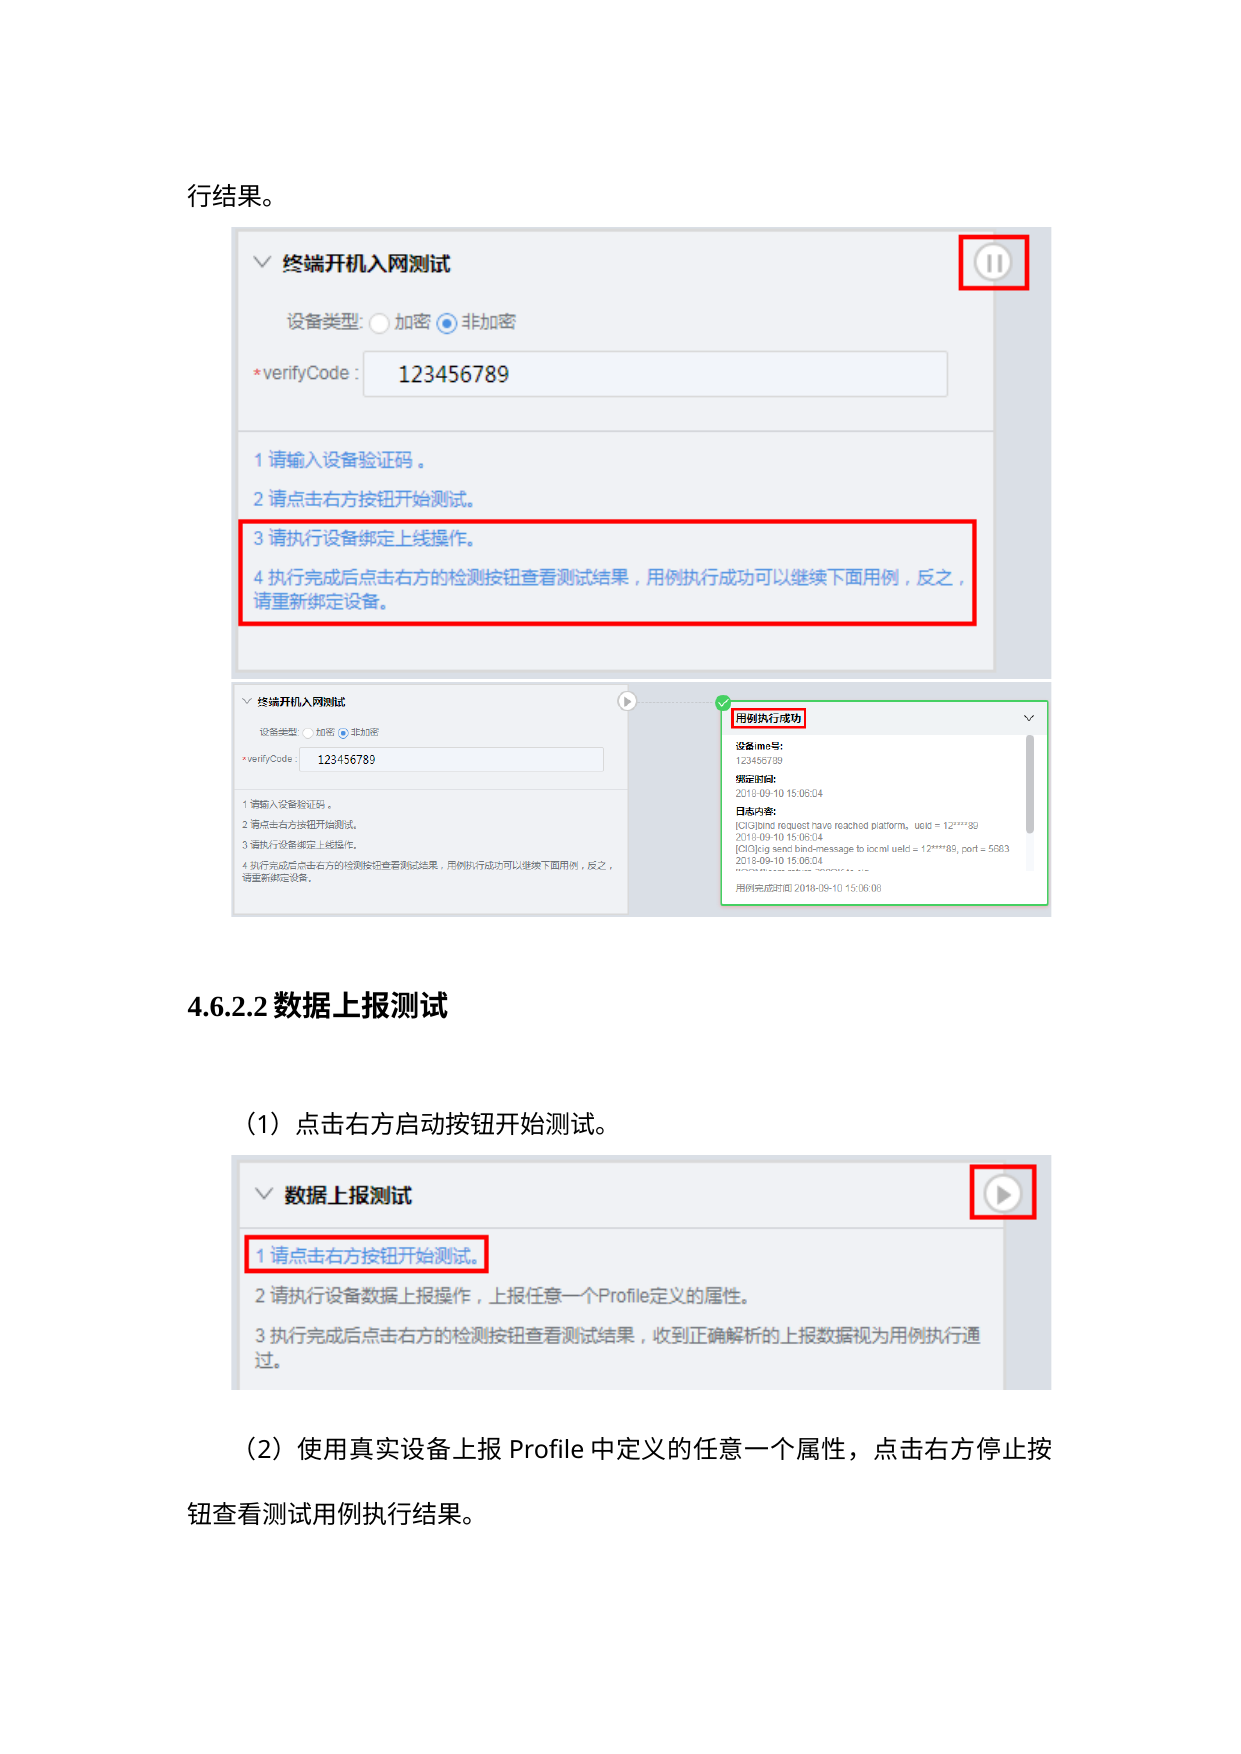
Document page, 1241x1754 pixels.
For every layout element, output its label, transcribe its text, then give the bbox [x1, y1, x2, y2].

picture [231, 227, 1052, 679]
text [187, 162, 1053, 227]
text （1）点击右方启动按钮开始测试。 [187, 1090, 1053, 1155]
picture [231, 1155, 1052, 1390]
text （2）使用真实设备上报Profile中定义的任意一个属性，点击右方停止按钮查看测试用例执行结果。 [187, 1415, 1053, 1545]
subtitle 4.6.2.2数据上报测试 [187, 971, 1053, 1036]
picture [231, 682, 1052, 917]
